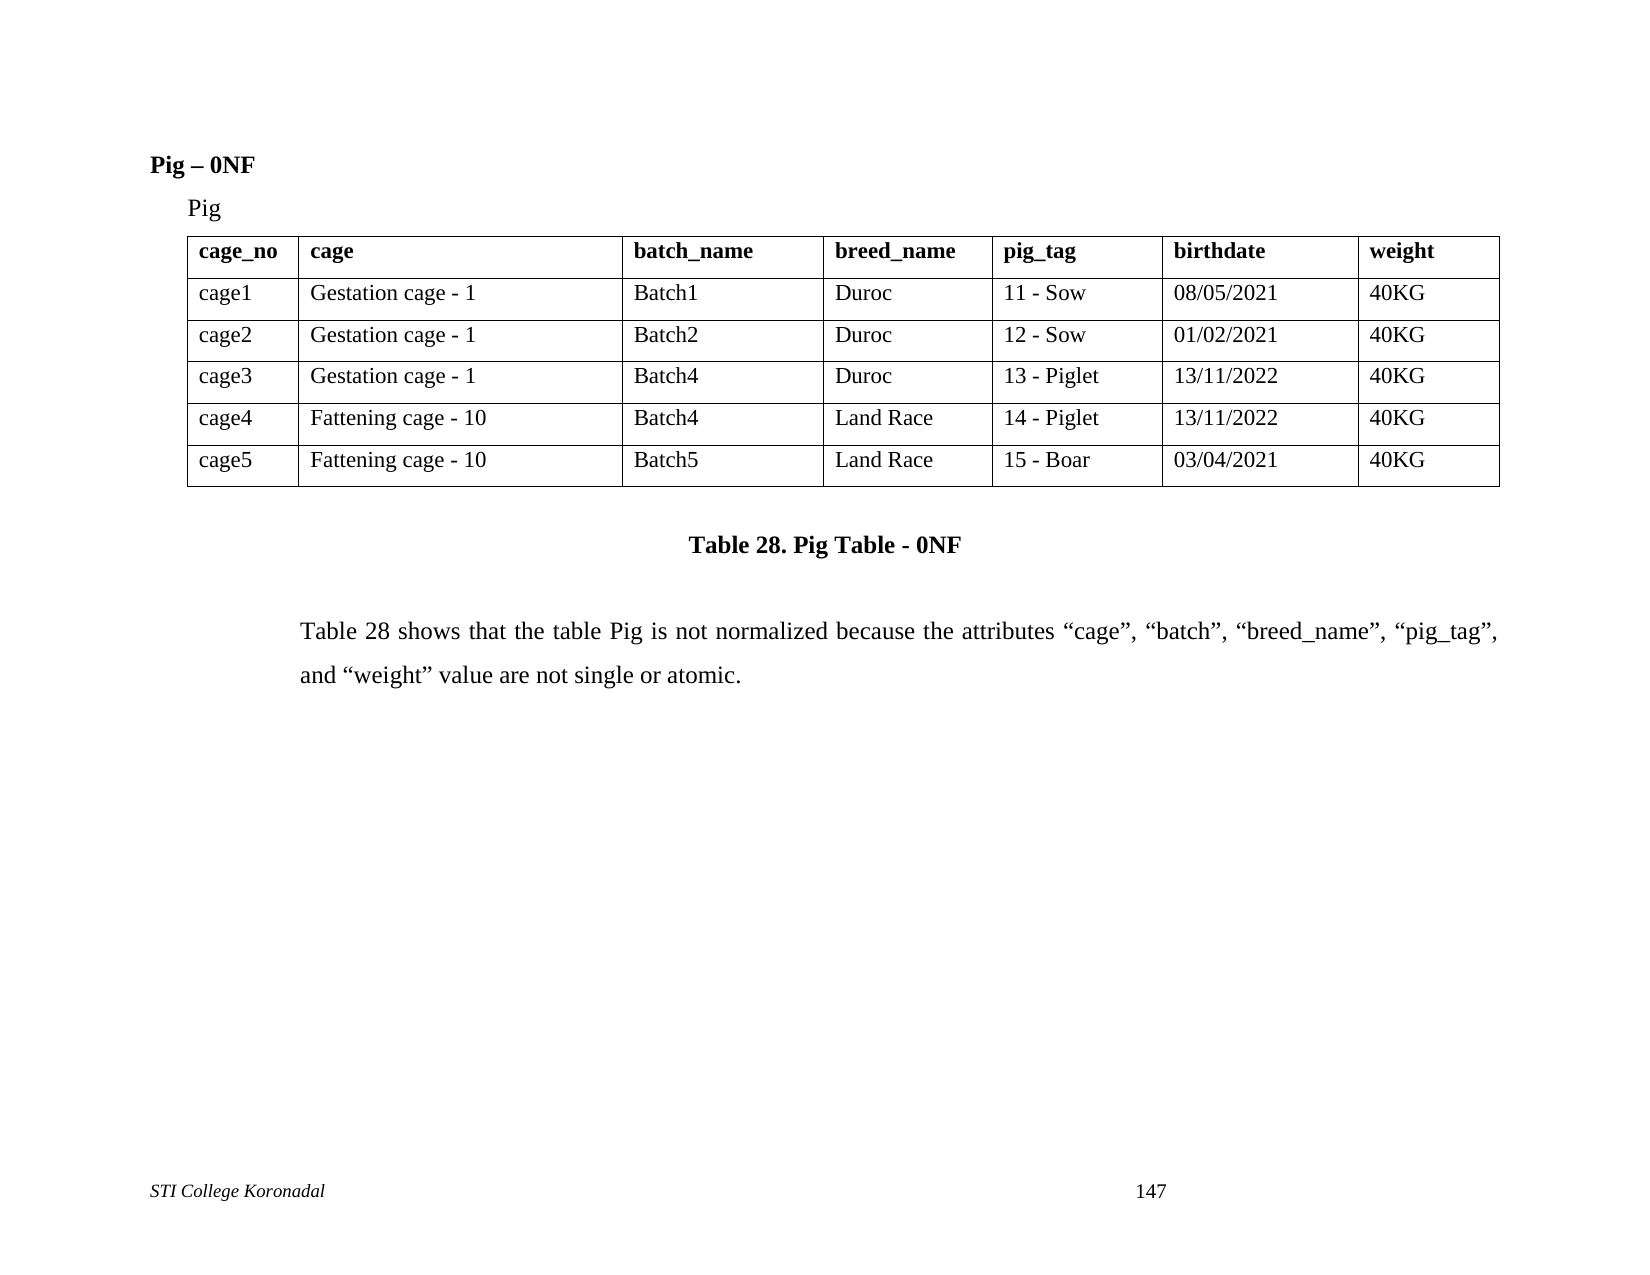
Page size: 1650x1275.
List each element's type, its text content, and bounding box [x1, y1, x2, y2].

text Table 28. Pig Table - 0NF [150, 530, 1500, 559]
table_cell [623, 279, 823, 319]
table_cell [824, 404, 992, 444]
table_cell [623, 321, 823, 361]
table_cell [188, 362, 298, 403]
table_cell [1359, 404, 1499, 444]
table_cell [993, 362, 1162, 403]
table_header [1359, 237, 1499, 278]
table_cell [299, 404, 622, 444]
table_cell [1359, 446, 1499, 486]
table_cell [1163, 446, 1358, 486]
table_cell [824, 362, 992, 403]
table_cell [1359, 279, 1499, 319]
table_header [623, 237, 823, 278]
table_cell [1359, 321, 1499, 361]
text Pig [150, 193, 1500, 222]
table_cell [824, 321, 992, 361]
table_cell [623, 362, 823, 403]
text Pig – 0NF [150, 150, 1500, 179]
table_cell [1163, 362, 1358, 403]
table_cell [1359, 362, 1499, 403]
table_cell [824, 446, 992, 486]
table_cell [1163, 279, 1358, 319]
text Table 28 shows that the table Pig is not normalized because the attributes “cage”, “batch”, “breed_name”, “pig_tag”, and “weight” value are not single or atomic. [300, 617, 1500, 688]
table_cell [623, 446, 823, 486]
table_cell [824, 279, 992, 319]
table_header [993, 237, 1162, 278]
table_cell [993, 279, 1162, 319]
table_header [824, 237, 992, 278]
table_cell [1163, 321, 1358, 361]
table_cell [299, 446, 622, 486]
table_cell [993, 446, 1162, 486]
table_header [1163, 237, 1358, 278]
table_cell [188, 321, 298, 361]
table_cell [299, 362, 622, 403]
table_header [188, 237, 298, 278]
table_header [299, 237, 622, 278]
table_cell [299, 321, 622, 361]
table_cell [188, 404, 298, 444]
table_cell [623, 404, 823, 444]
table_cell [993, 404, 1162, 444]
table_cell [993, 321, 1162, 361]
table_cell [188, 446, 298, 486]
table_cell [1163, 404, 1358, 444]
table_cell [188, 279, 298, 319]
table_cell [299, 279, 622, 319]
